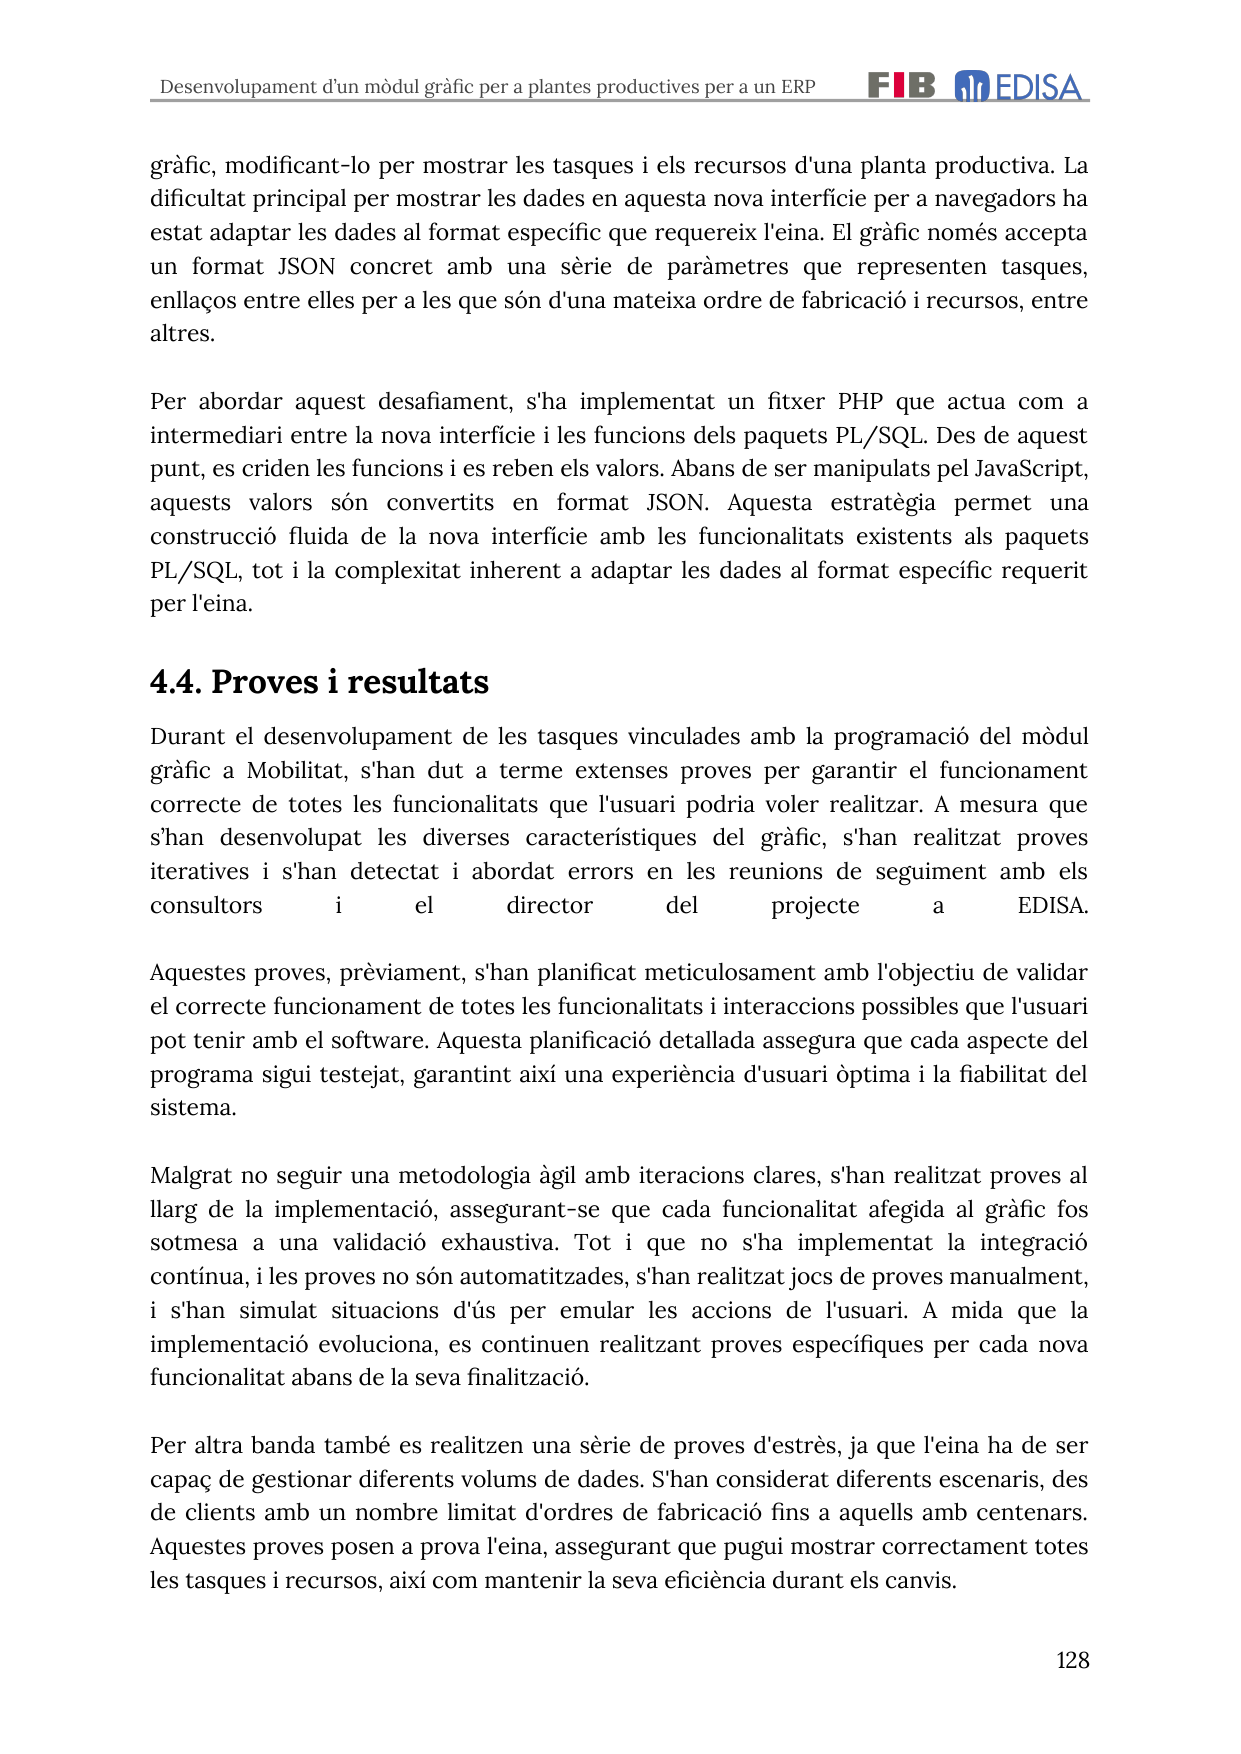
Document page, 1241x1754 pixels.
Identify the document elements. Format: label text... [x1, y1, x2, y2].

subtitle 4.4. Proves i resultats [150, 660, 1090, 703]
text Durant el desenvolupament de les tasques vinculades amb la programació del mòdul gràfic a Mobilitat, s'han dut a terme extenses proves per garantir el funcionament correcte de totes les funcionalitats que l'usuari podria voler realitzar. A mesura que s’han desenvolupat les diverses característiques del gràfic, s'han realitzat proves iteratives i s'han detectat i abordat errors en les reunions de seguiment amb els consultors i el director del projecte a EDISA. Aquestes proves, prèviament, s'han planificat meticulosament amb l'objectiu de validar el correcte funcionament de totes les funcionalitats i interaccions possibles que l'usuari pot tenir amb el software. Aquesta planificació detallada assegura que cada aspecte del programa sigui testejat, garantint així una experiència d'usuari òptima i la fiabilitat del sistema. [150, 722, 1090, 1122]
picture [857, 70, 938, 102]
text Malgrat no seguir una metodologia àgil amb iteracions clares, s'han realitzat proves al llarg de la implementació, assegurant-se que cada funcionalitat afegida al gràfic fos sotmesa a una validació exhaustiva. Tot i que no s'ha implementat la integració contínua, i les proves no són automatitzades, s'han realitzat jocs de proves manualment, i s'han simulat situacions d'ús per emular les accions de l'usuari. A mida que la implementació evoluciona, es continuen realitzant proves específiques per cada nova funcionalitat abans de la seva finalització. [150, 1160, 1090, 1392]
picture [954, 70, 1082, 102]
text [150, 150, 1090, 348]
text Per abordar aquest desafiament, s'ha implementat un fitxer PHP que actua com a intermediari entre la nova interfície i les funcions dels paquets PL/SQL. Des de aquest punt, es criden les funcions i es reben els valors. Abans de ser manipulats pel JavaScript, aquests valors són convertits en format JSON. Aquesta estratègia permet una construcció fluida de la nova interfície amb les funcionalitats existents als paquets PL/SQL, tot i la complexitat inherent a adaptar les dades al format específic requerit per l'eina. [150, 386, 1090, 618]
text Per altra banda també es realitzen una sèrie de proves d'estrès, ja que l'eina ha de ser capaç de gestionar diferents volums de dades. S'han considerat diferents escenaris, des de clients amb un nombre limitat d'ordres de fabricació fins a aquells amb centenars. Aquestes proves posen a prova l'eina, assegurant que pugui mostrar correctament totes les tasques i recursos, així com mantenir la seva eficiència durant els canvis. [150, 1430, 1090, 1595]
